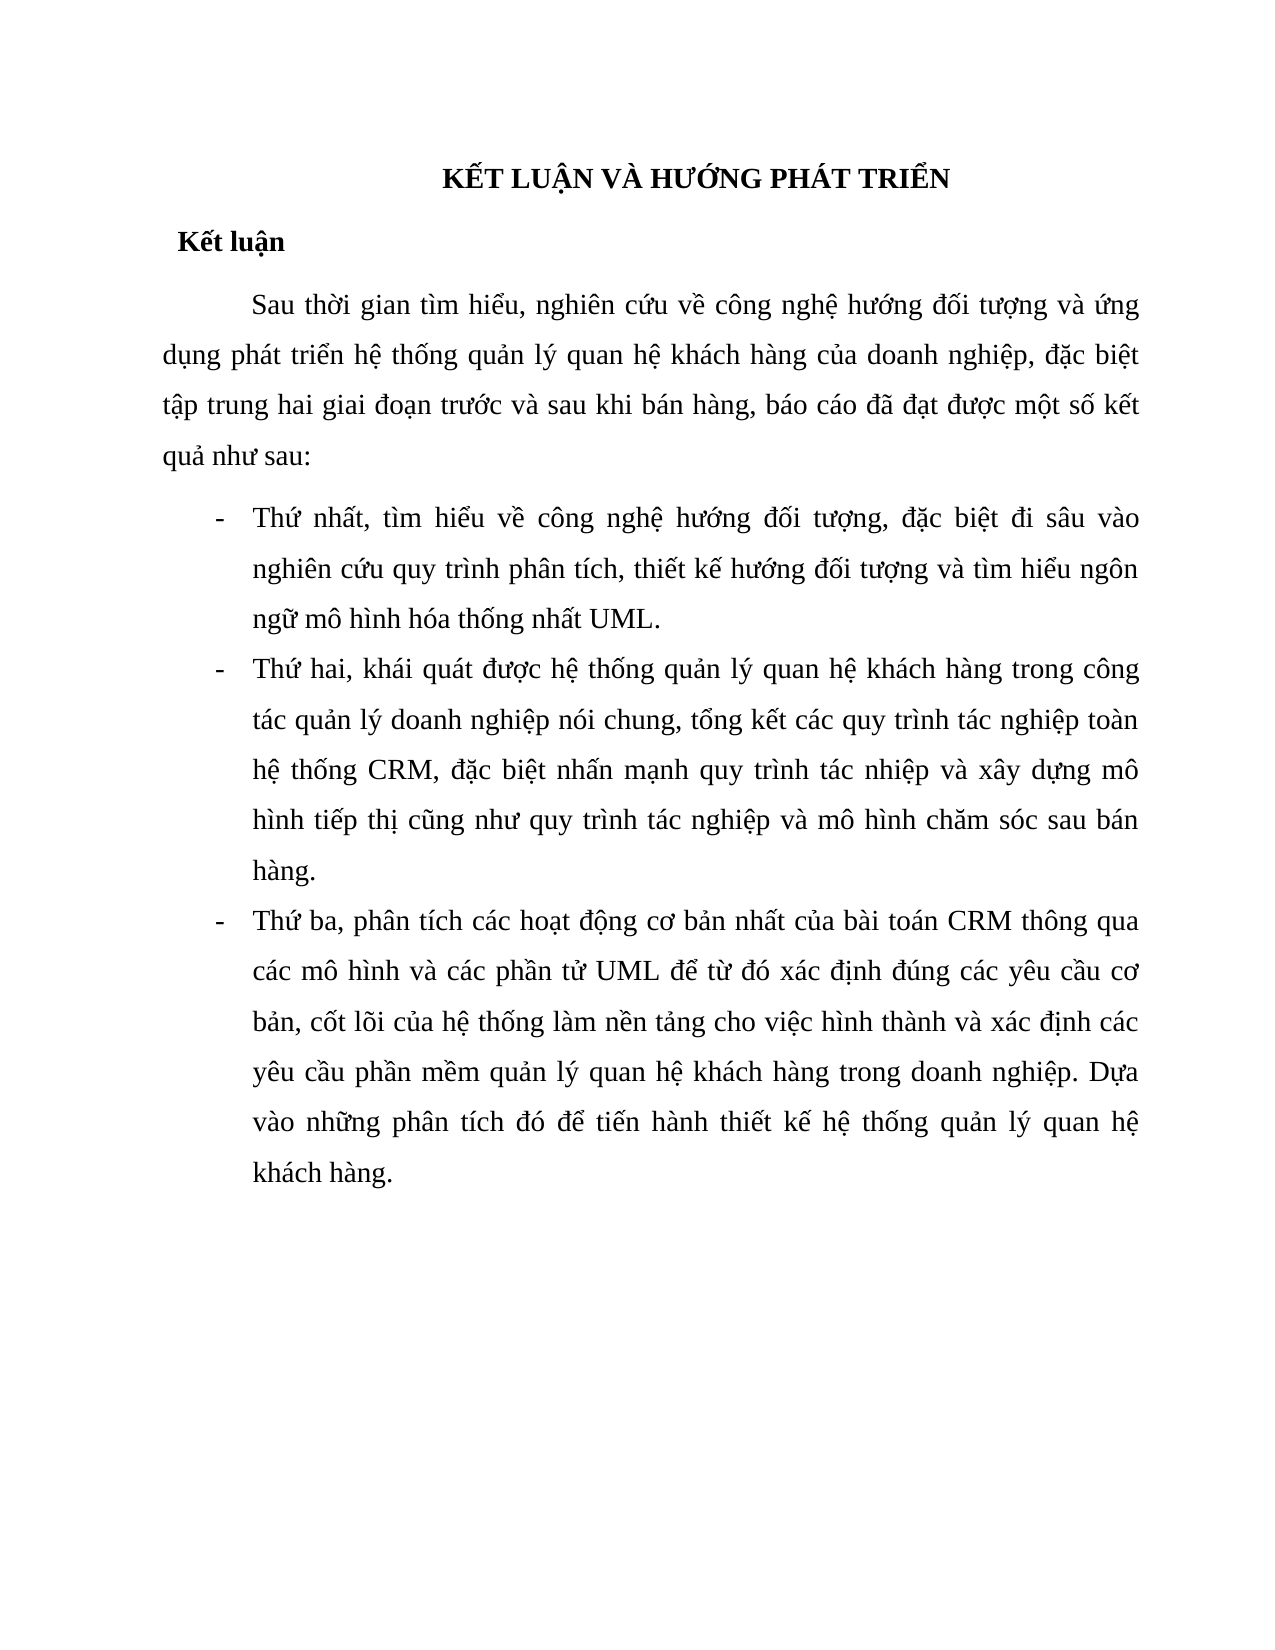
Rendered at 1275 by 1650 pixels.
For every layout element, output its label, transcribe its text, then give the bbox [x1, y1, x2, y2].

list Thứ ba, phân tích các hoạt động cơ bản nhất của bài toán CRM thông qua các mô hình và các phần tử UML để từ đó xác định đúng các yêu cầu cơ bản, cốt lõi của hệ thống làm nền tảng cho việc hình thành và xác định các yêu cầu phần mềm quản lý quan hệ khách hàng trong doanh nghiệp. Dựa vào những phân tích đó để tiến hành thiết kế hệ thống quản lý quan hệ khách hàng. [215, 903, 1140, 1188]
list KẾT LUẬN VÀ HƯỚNG PHÁT TRIỂN [252, 161, 1140, 195]
list Thứ hai, khái quát được hệ thống quản lý quan hệ khách hàng trong công tác quản lý doanh nghiệp nói chung, tổng kết các quy trình tác nghiệp toàn hệ thống CRM, đặc biệt nhấn mạnh quy trình tác nhiệp và xây dựng mô hình tiếp thị cũng như quy trình tác nghiệp và mô hình chăm sóc sau bán hàng. [215, 652, 1140, 886]
list Thứ nhất, tìm hiểu về công nghệ hướng đối tượng, đặc biệt đi sâu vào nghiên cứu quy trình phân tích, thiết kế hướng đối tượng và tìm hiểu ngôn ngữ mô hình hóa thống nhất UML. [215, 501, 1140, 635]
text Sau thời gian tìm hiểu, nghiên cứu về công nghệ hướng đối tượng và ứng dụng phát triển hệ thống quản lý quan hệ khách hàng của doanh nghiệp, đặc biệt tập trung hai giai đoạn trước và sau khi bán hàng, báo cáo đã đạt được một số kết quả như sau: [162, 287, 1140, 471]
text Kết luận [177, 224, 1140, 258]
